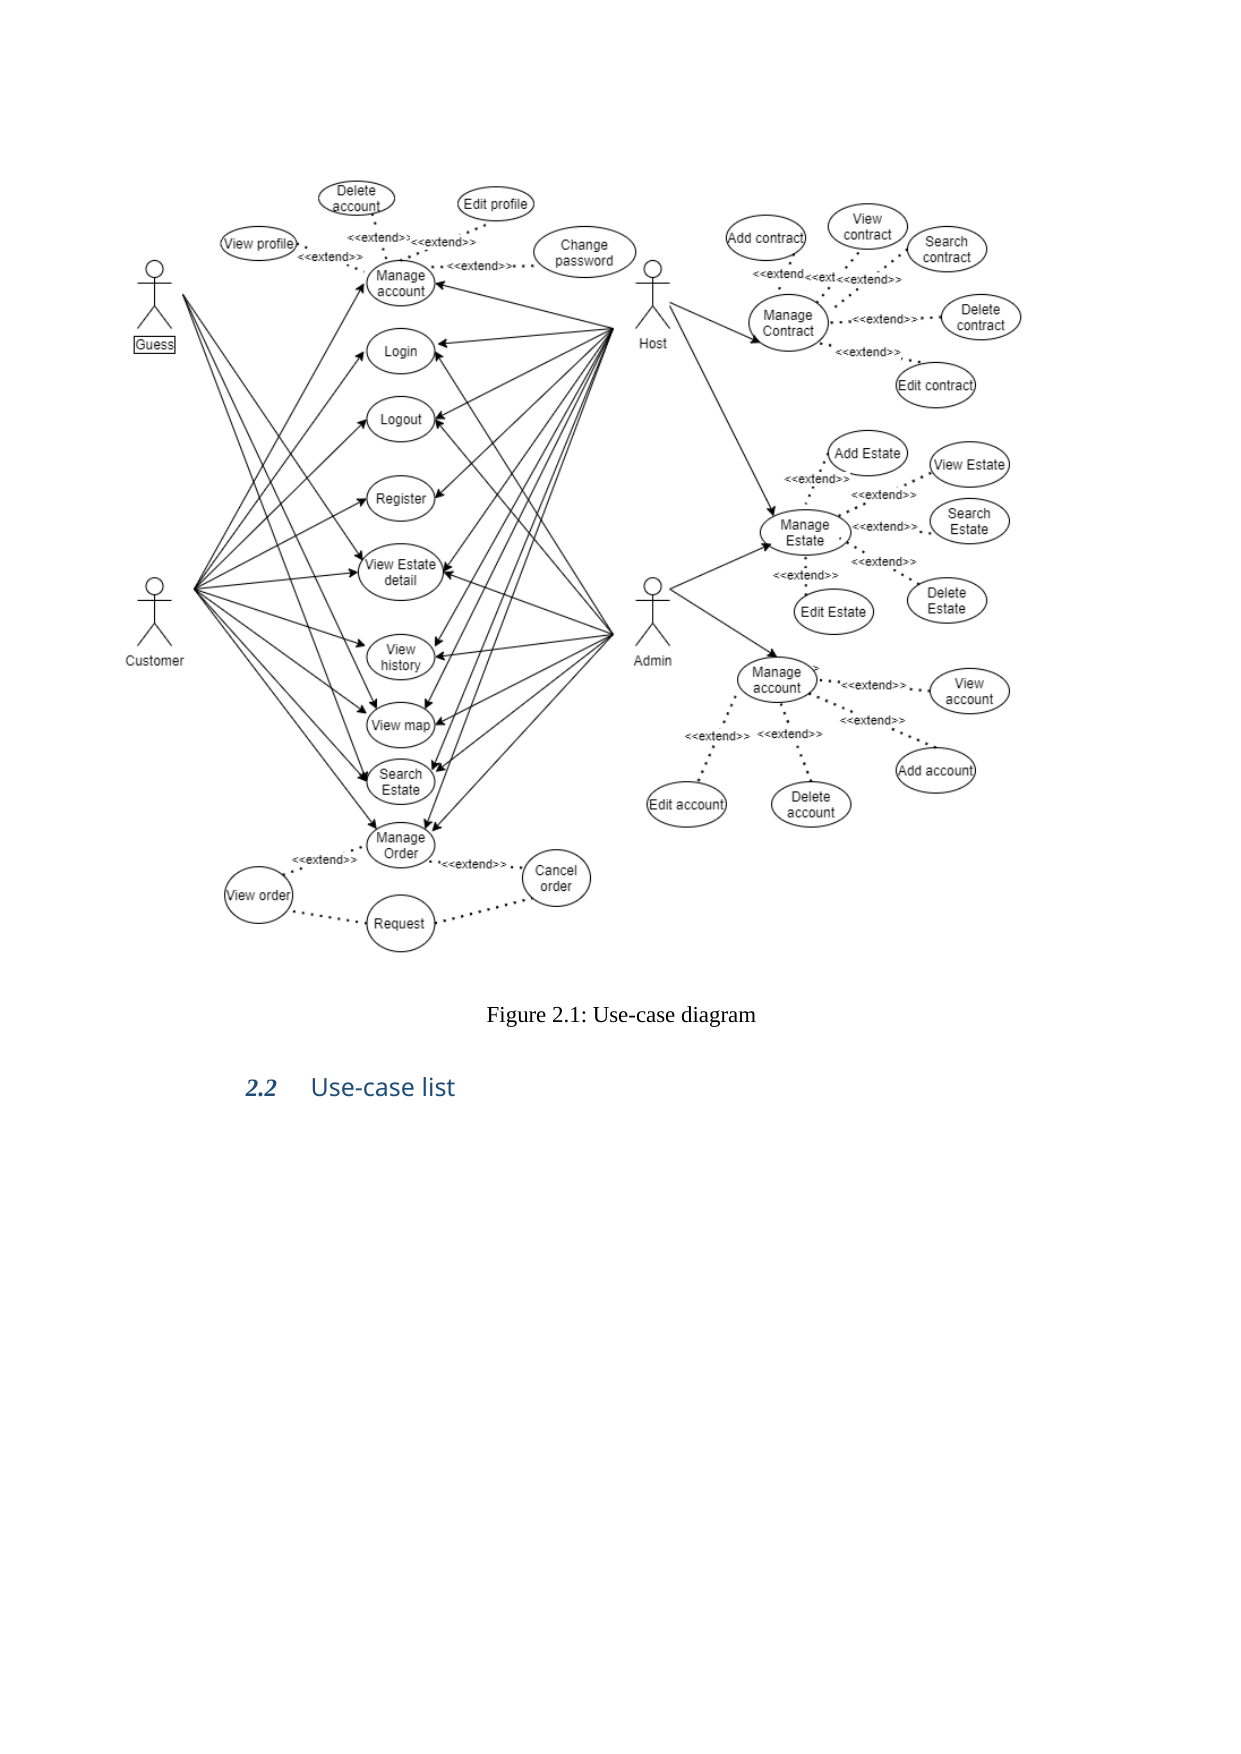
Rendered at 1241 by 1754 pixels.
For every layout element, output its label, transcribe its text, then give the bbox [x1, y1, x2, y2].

subtitle Use-case list [246, 1070, 1215, 1104]
picture [85, 141, 1061, 992]
text Figure 2.1: Use-case diagram [171, 1001, 1072, 1027]
